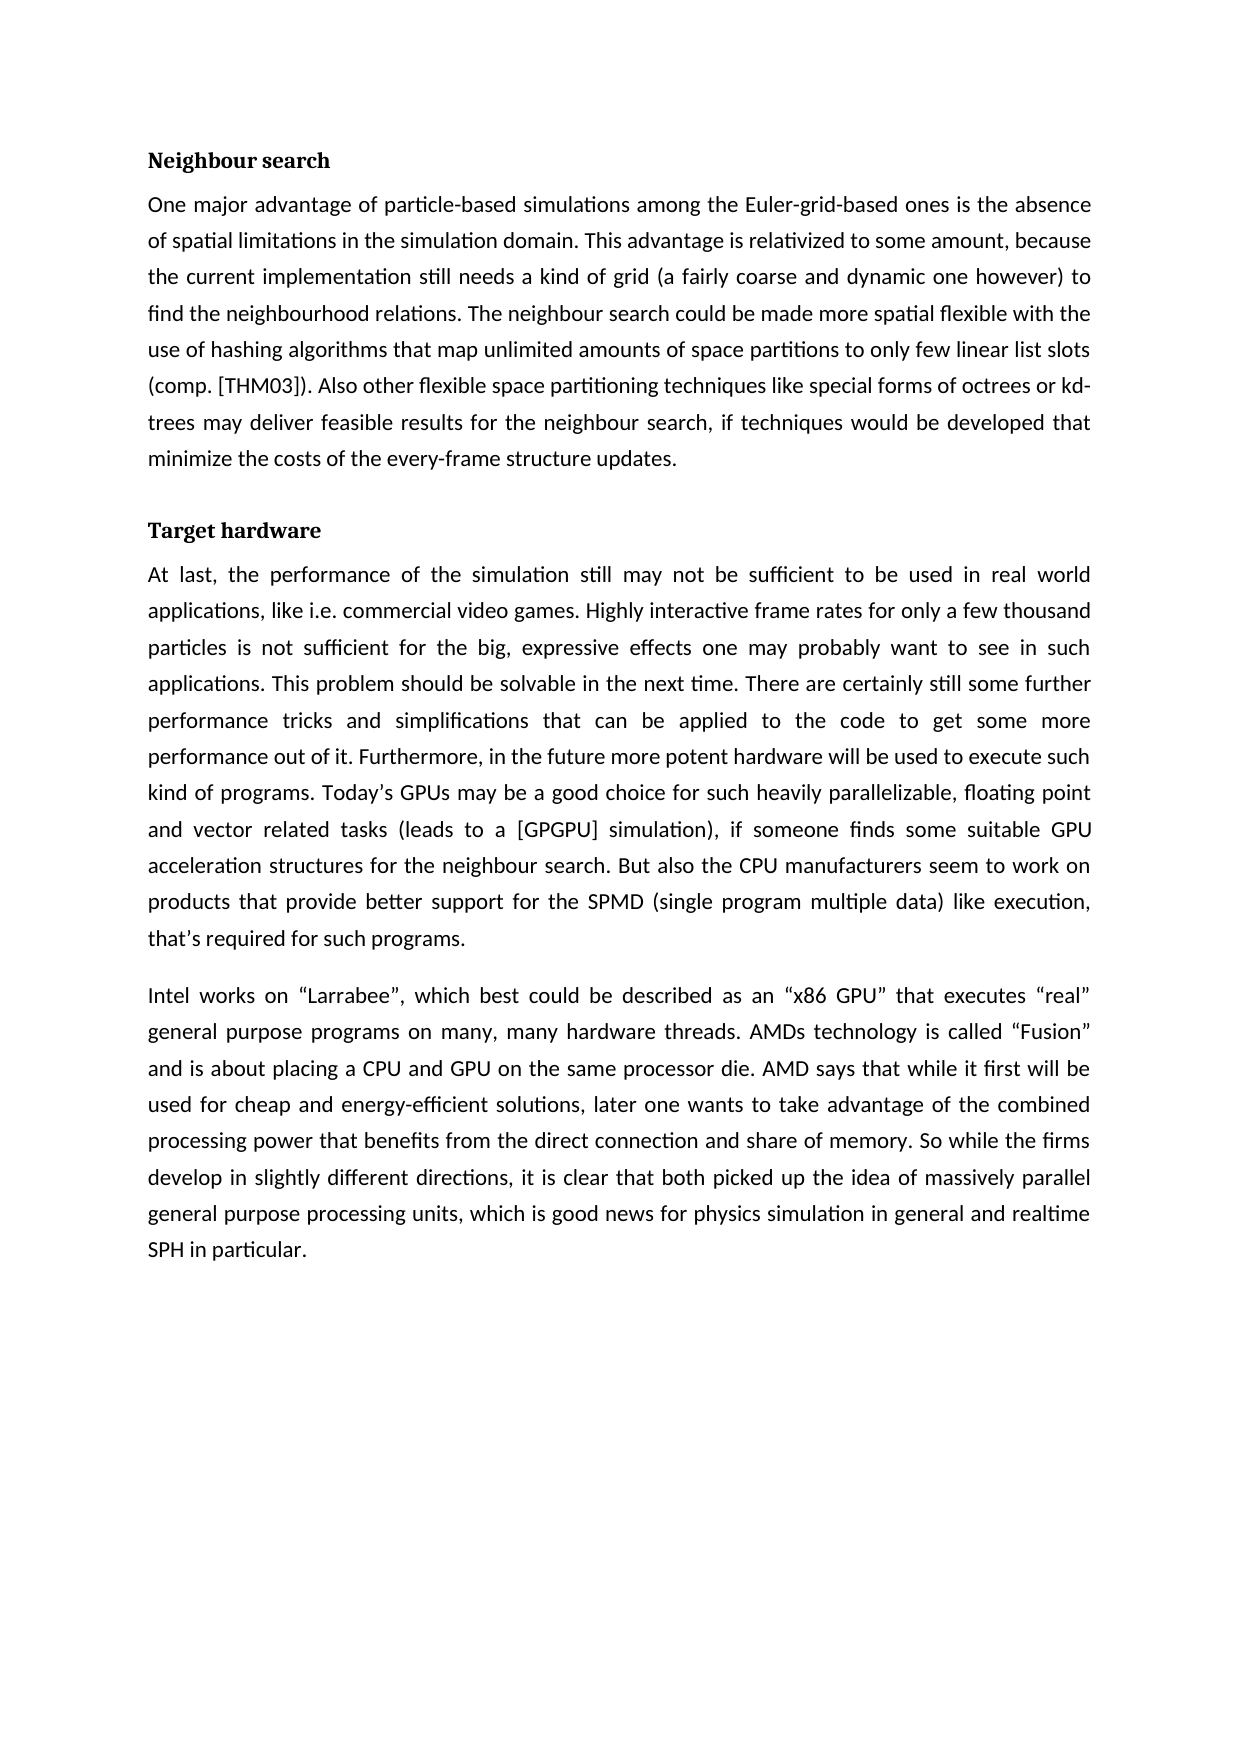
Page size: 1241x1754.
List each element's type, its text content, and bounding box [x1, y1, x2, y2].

subtitle Target hardware [148, 518, 1093, 544]
text One major advantage of particle-based simulations among the Euler-grid-based ones is the absence of spatial limitations in the simulation domain. This advantage is relativized to some amount, because the current implementation still needs a kind of grid (a fairly coarse and dynamic one however) to find the neighbourhood relations. The neighbour search could be made more spatial flexible with the use of hashing algorithms that map unlimited amounts of space partitions to only few linear list slots (comp. ). Also other flexible space partitioning techniques like special forms of octrees or kd-trees may deliver feasible results for the neighbour search, if techniques would be developed that minimize the costs of the every-frame structure updates. [148, 190, 1093, 472]
subtitle Neighbour search [148, 148, 1093, 174]
text Intel works on “Larrabee”, which best could be described as an “x86 GPU” that executes “real” general purpose programs on many, many hardware threads. AMDs technology is called “Fusion” and is about placing a CPU and GPU on the same processor die. AMD says that while it first will be used for cheap and energy-efficient solutions, later one wants to take advantage of the combined processing power that benefits from the direct connection and share of memory. So while the firms develop in slightly different directions, it is clear that both picked up the idea of massively parallel general purpose processing units, which is good news for physics simulation in general and realtime SPH in particular. [148, 981, 1093, 1263]
text At last, the performance of the simulation still may not be sufficient to be used in real world applications, like i.e. commercial video games. Highly interactive frame rates for only a few thousand particles is not sufficient for the big, expressive effects one may probably want to see in such applications. This problem should be solvable in the next time. There are certainly still some further performance tricks and simplifications that can be applied to the code to get some more performance out of it. Furthermore, in the future more potent hardware will be used to execute such kind of programs. Today’s GPUs may be a good choice for such heavily parallelizable, floating point and vector related tasks (leads to a simulation), if someone finds some suitable GPU acceleration structures for the neighbour search. But also the CPU manufacturers seem to work on products that provide better support for the SPMD (single program multiple data) like execution, that’s required for such programs. [148, 560, 1093, 952]
